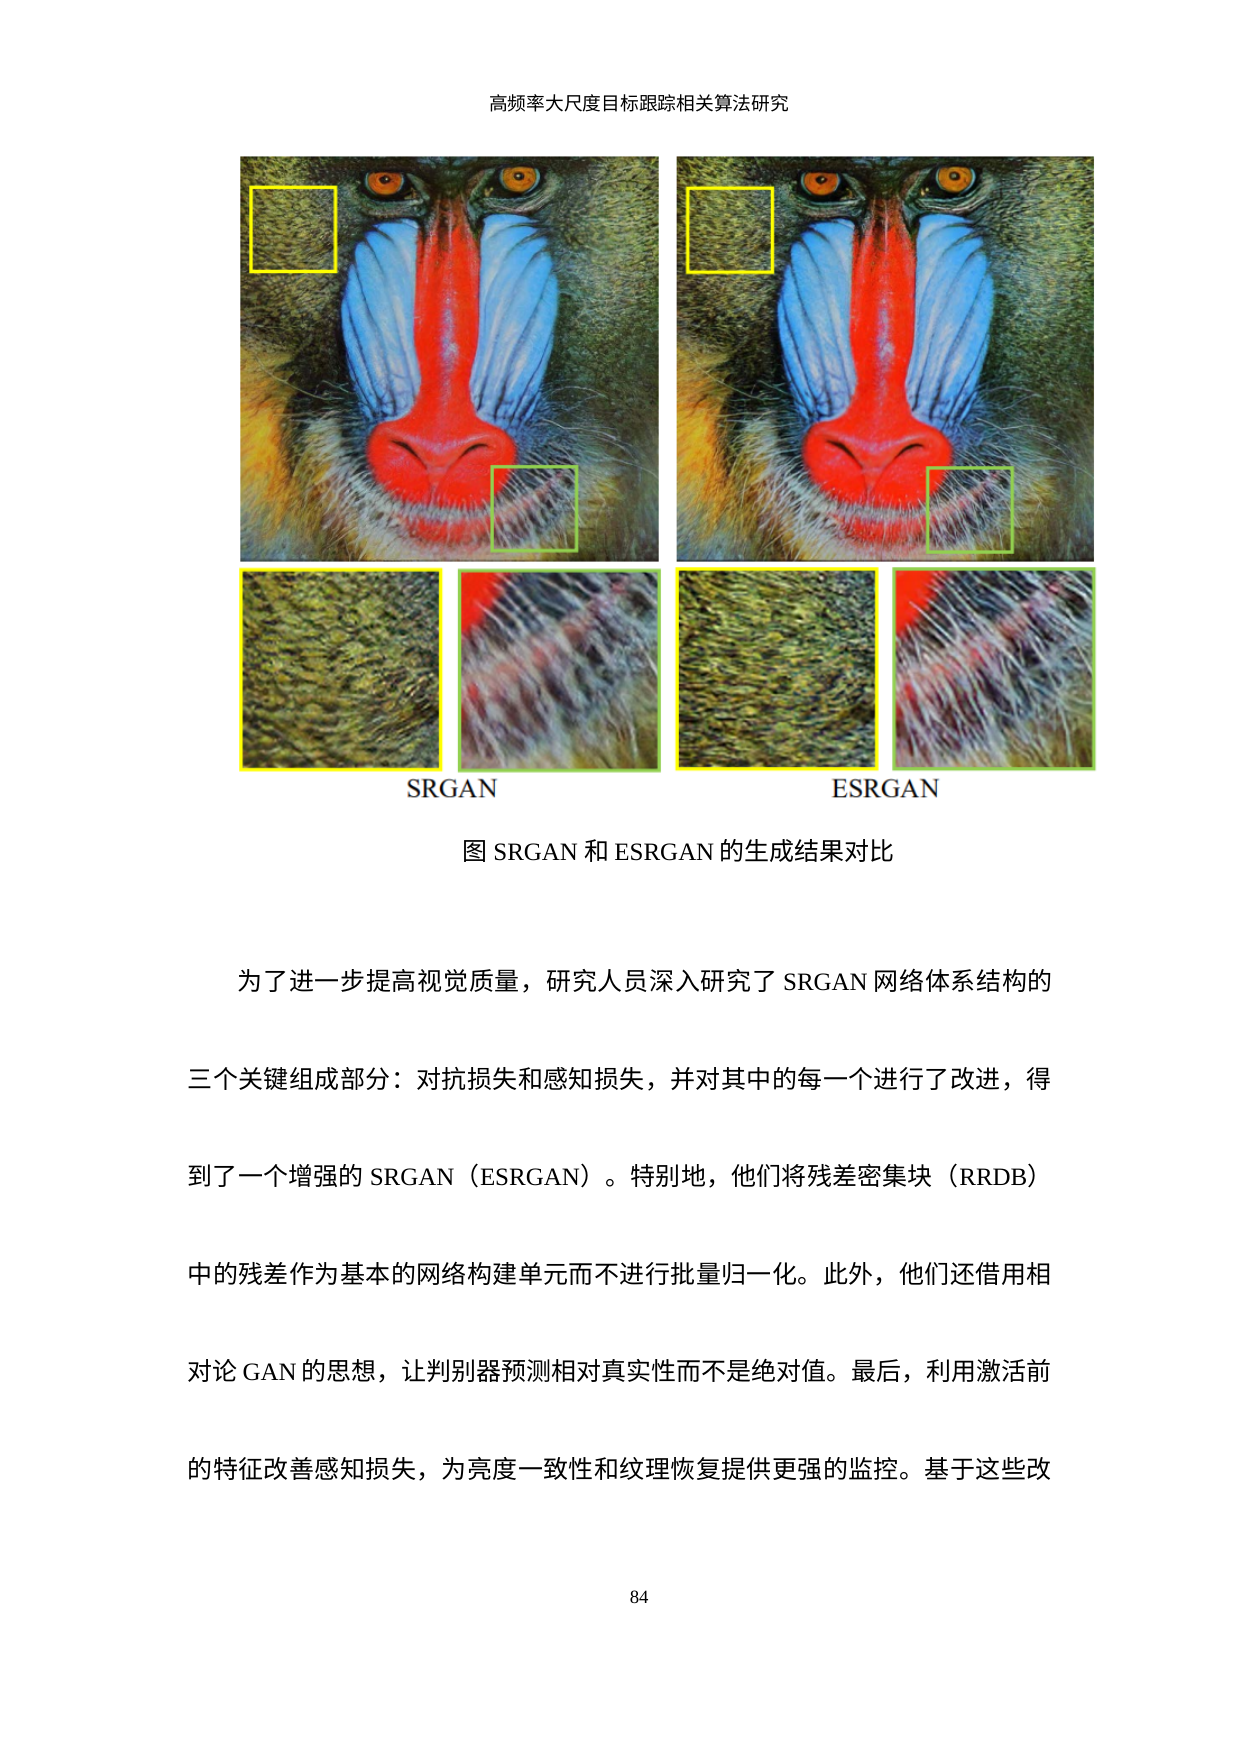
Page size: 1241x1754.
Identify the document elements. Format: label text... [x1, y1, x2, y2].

picture [237, 153, 1103, 803]
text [187, 947, 1053, 1500]
text 图 SRGAN 和ESRGAN的生成结果对比 [187, 817, 1053, 882]
